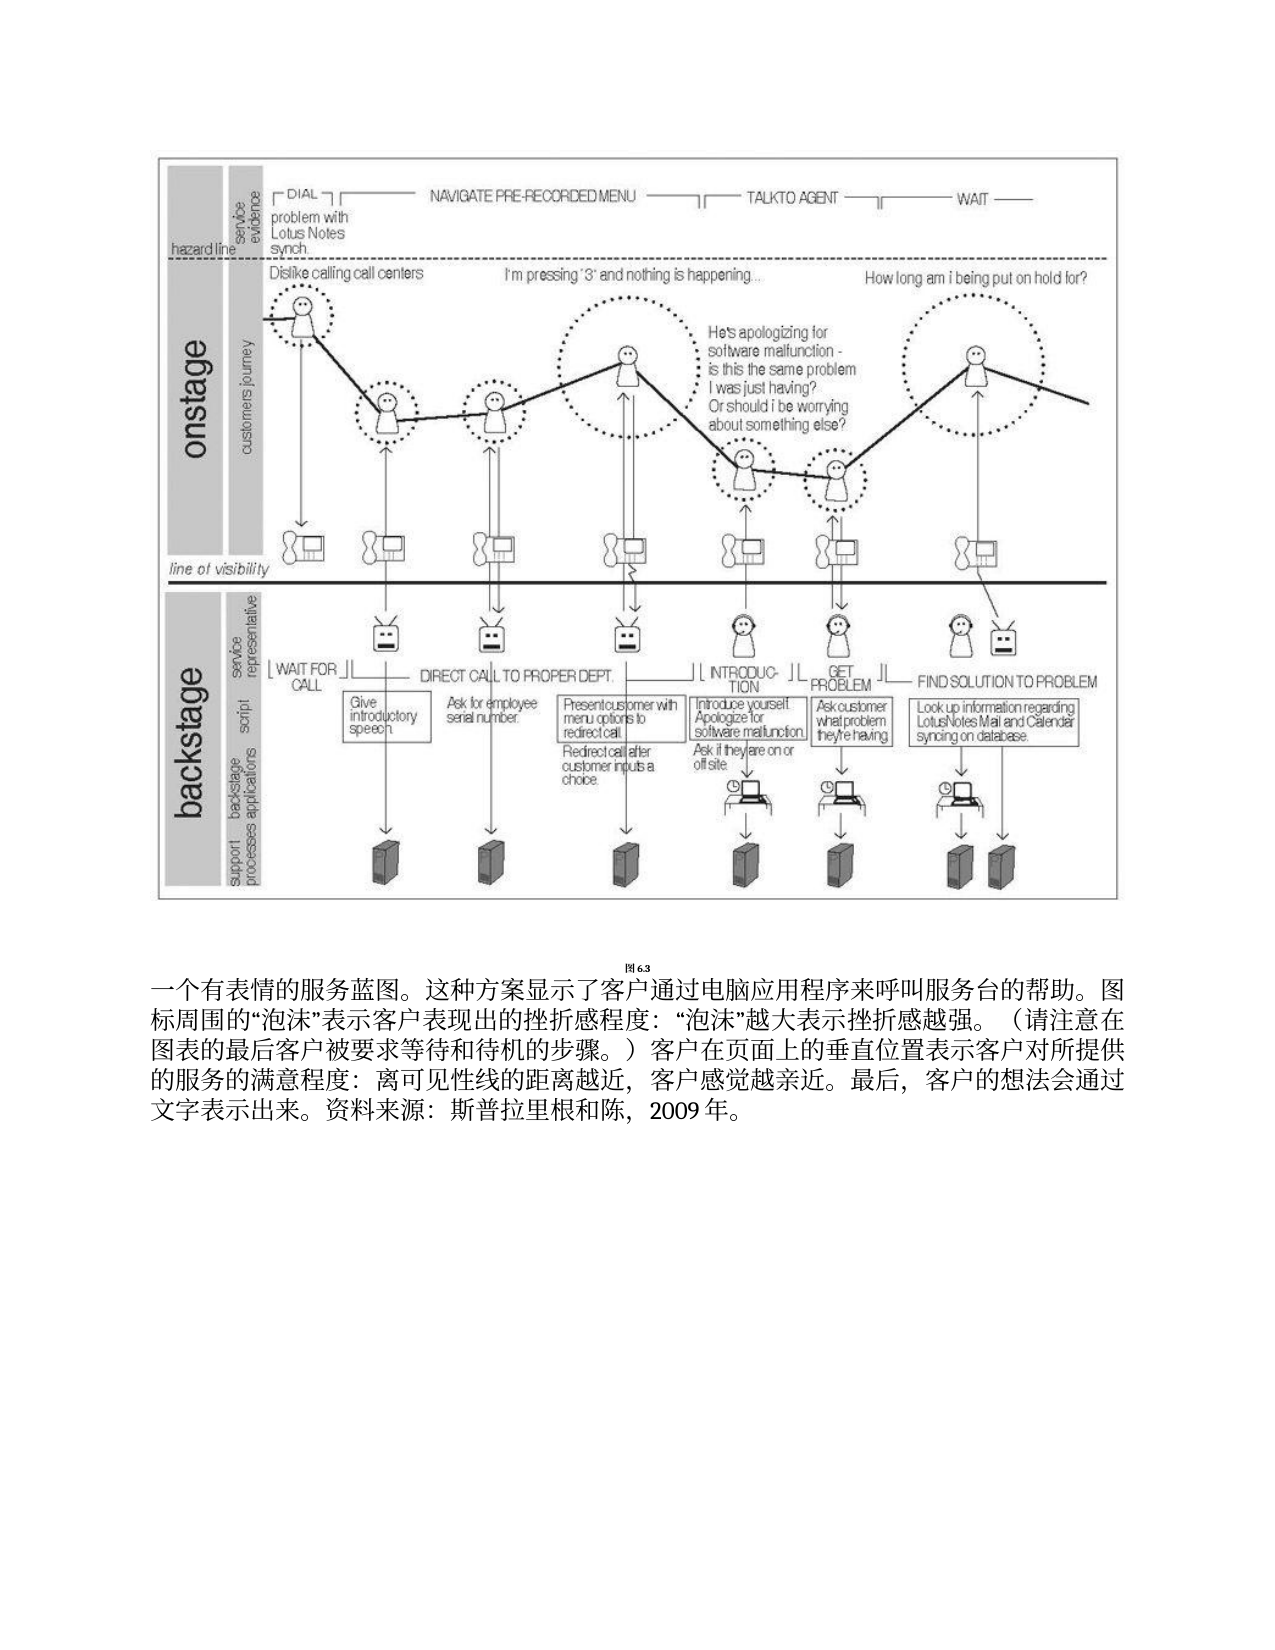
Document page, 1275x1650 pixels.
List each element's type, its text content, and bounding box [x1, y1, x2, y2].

picture [150, 150, 1125, 907]
text 图6.3 [150, 945, 1125, 975]
text 一个有表情的服务蓝图。这种方案显示了客户通过电脑应用程序来呼叫服务台的帮助。图标周围的“泡沫”表示客户表现出的挫折感程度：“泡沫”越大表示挫折感越强。（请注意在图表的最后客户被要求等待和待机的步骤。）客户在页面上的垂直位置表示客户对所提供的服务的满意程度：离可见性线的距离越近，客户感觉越亲近。最后，客户的想法会通过文字表示出来。资料来源：斯普拉里根和陈，2009年。 [150, 975, 1125, 1125]
